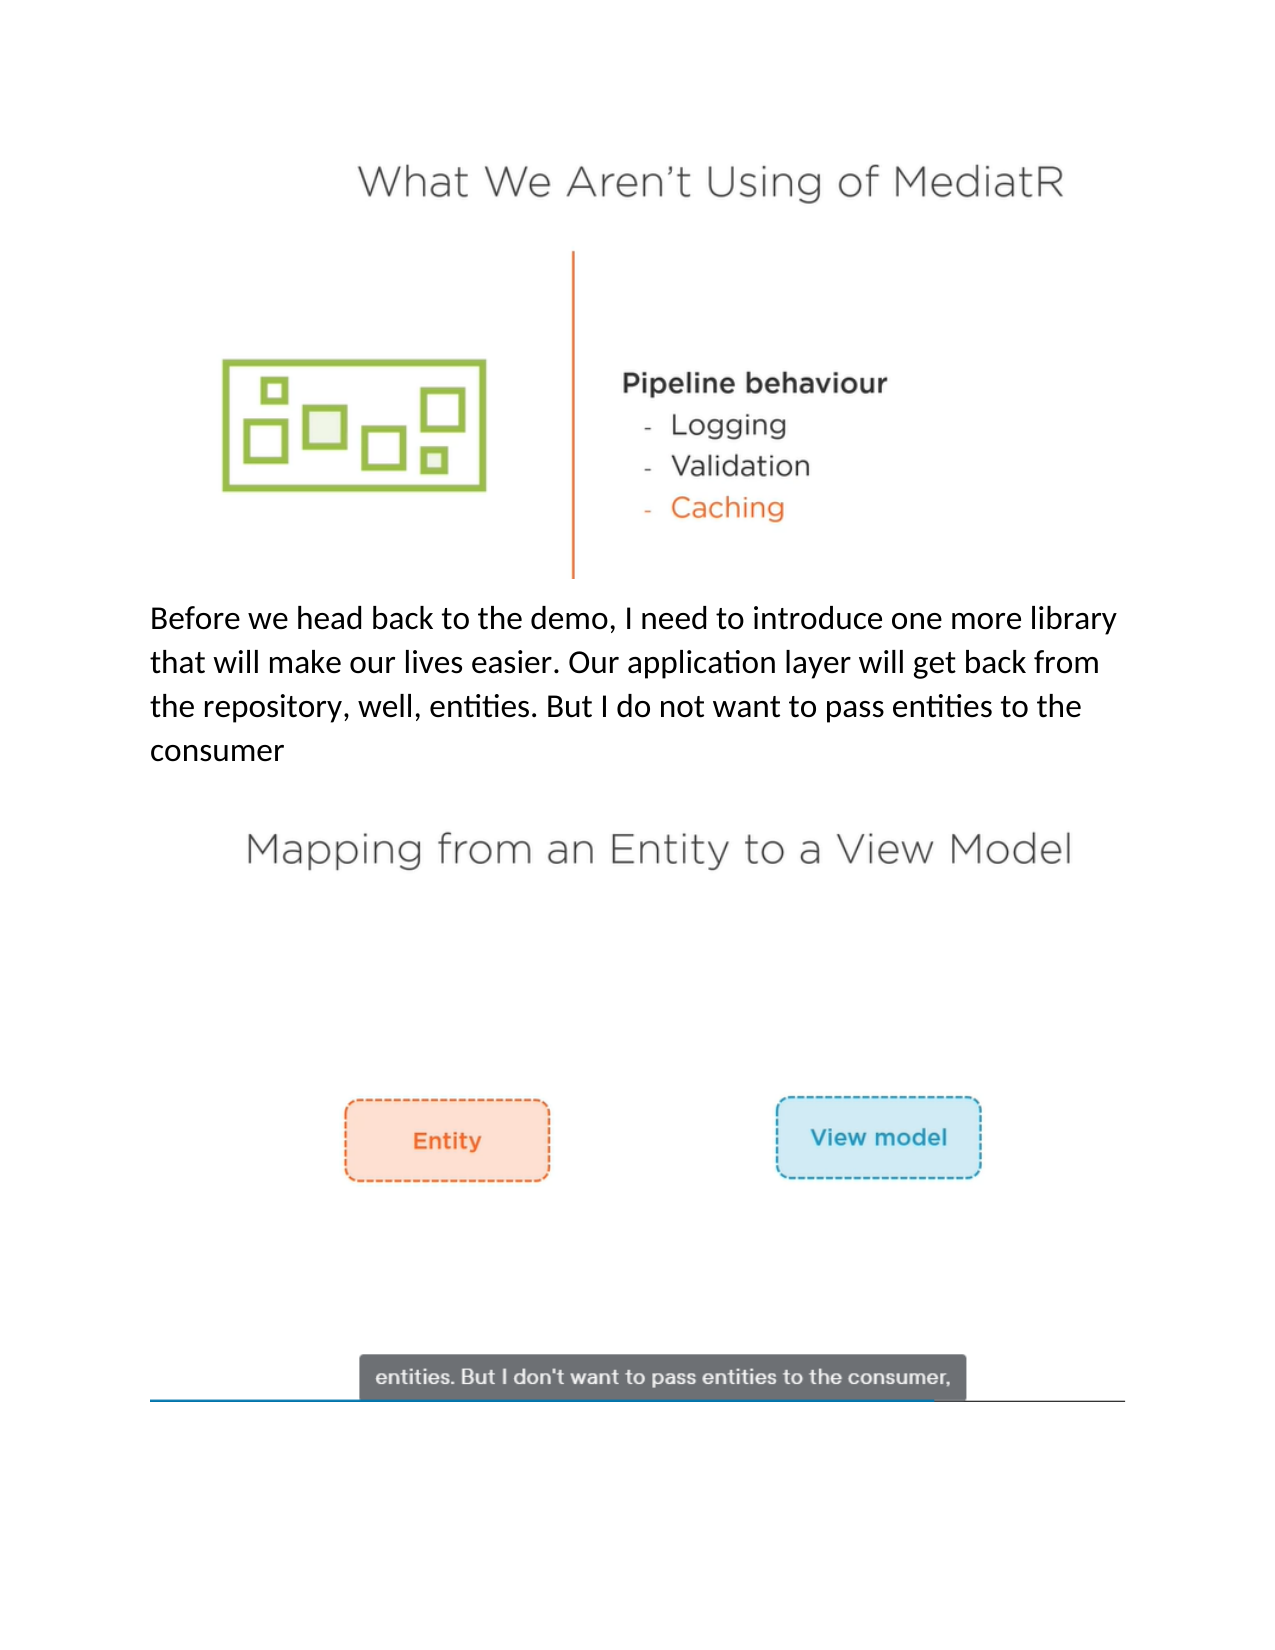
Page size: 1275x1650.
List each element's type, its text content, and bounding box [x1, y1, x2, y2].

picture [150, 789, 1125, 1402]
text Before we head back to the demo, I need to introduce one more library that will make our lives easier. Our application layer will get back from the repository, well, entities. But I do not want to pass entities to the consumer [150, 597, 1125, 769]
picture [150, 150, 1125, 579]
